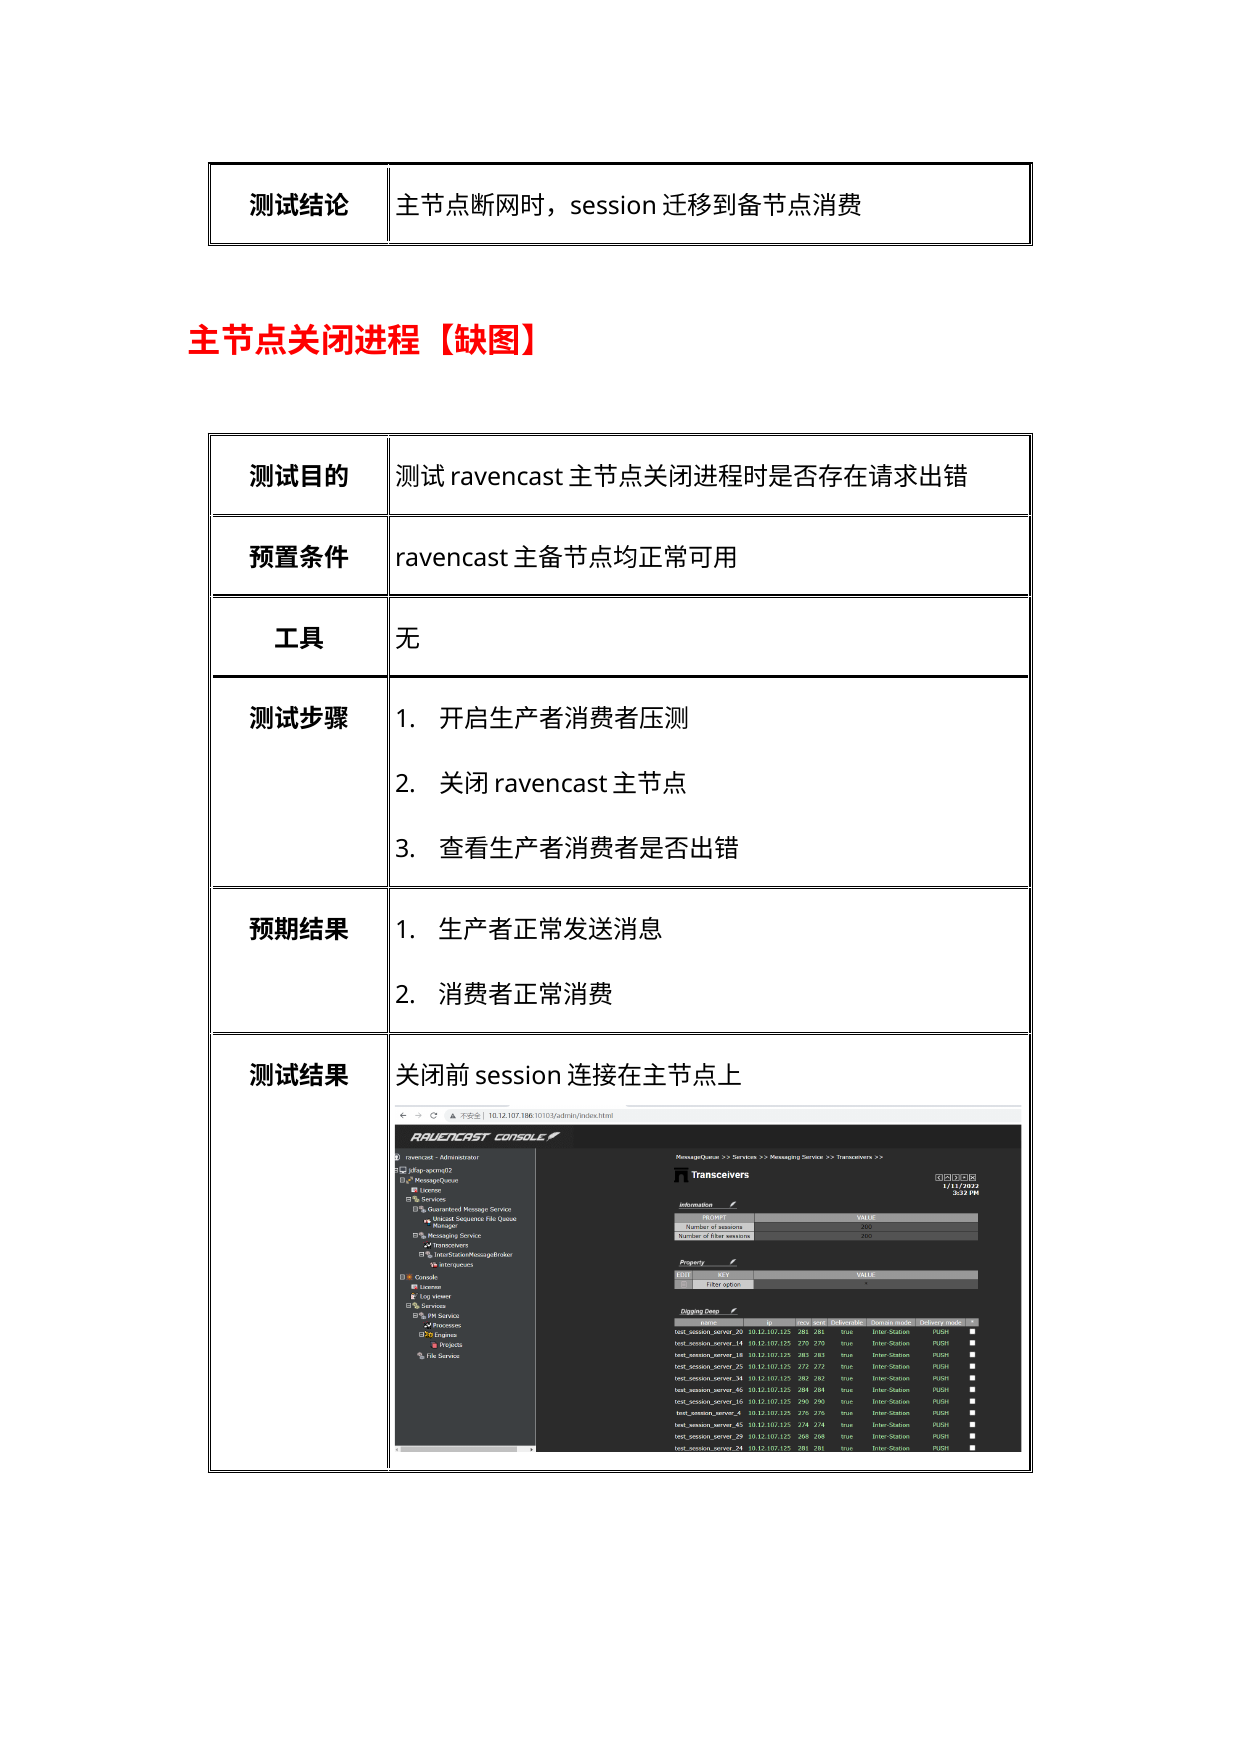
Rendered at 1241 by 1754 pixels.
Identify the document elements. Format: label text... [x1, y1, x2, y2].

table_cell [389, 1031, 1030, 1469]
table_cell 生产者正常发送消息 消费者正常消费 [389, 886, 1031, 1031]
table_cell 测试步骤 [211, 675, 387, 886]
table_cell 测试结果 [211, 1031, 388, 1469]
table_cell 主节点断网时，session迁移到备节点消费 [389, 165, 1029, 243]
table_cell ravencast主备节点均正常可用 [390, 514, 1030, 594]
subtitle 主节点关闭进程【缺图】 [187, 306, 1053, 371]
table_cell 预置条件 [211, 514, 387, 594]
table_cell 工具 [211, 594, 387, 675]
table_cell 测试结论 [211, 165, 388, 243]
table_header 测试目的 [211, 436, 388, 513]
table_cell 无 [390, 594, 1030, 675]
table_cell 预期结果 [209, 886, 388, 1031]
table_cell 开启生产者消费者压测 关闭ravencast主节点 查看生产者消费者是否出错 [390, 675, 1029, 886]
picture [394, 1105, 1022, 1452]
table_header 测试ravencast主节点关闭进程时是否存在请求出错 [389, 436, 1029, 513]
